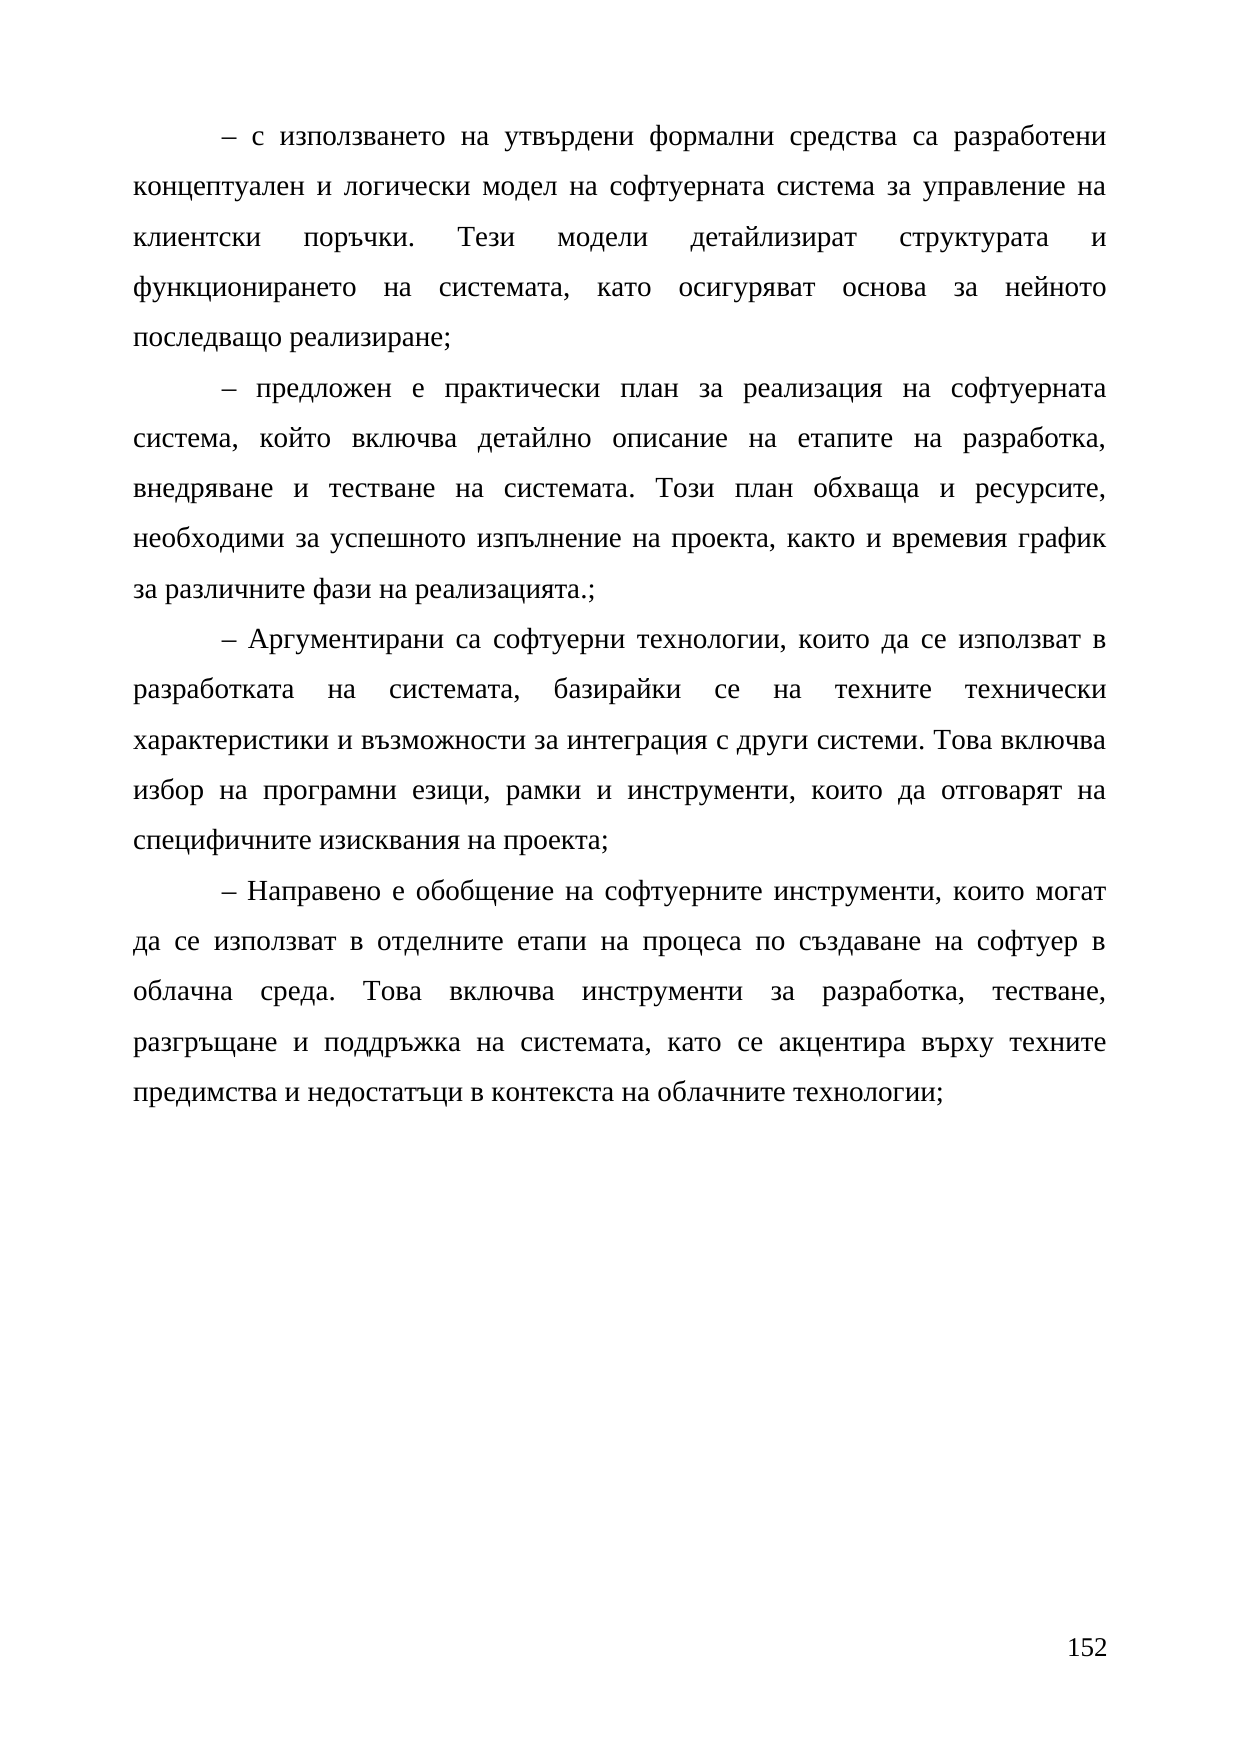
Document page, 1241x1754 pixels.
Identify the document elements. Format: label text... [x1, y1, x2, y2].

text – предложен е практически план за реализация на софтуерната система, който включва детайлно описание на етапите на разработка, внедряване и тестване на системата. Този план обхваща и ресурсите, необходими за успешното изпълнение на проекта, както и времевия график за различните фази на реализацията.; [133, 370, 1107, 604]
text – Аргументирани са софтуерни технологии, които да се използват в разработката на системата, базирайки се на техните технически характеристики и възможности за интеграция с други системи. Това включва избор на програмни езици, рамки и инструменти, които да отговарят на специфичните изисквания на проекта; [133, 621, 1107, 856]
text – Направено е обобщение на софтуерните инструменти, които могат да се използват в отделните етапи на процеса по създаване на софтуер в облачна среда. Това включва инструменти за разработка, тестване, разгръщане и поддръжка на системата, като се акцентира върху техните предимства и недостатъци в контекста на облачните технологии; [133, 873, 1107, 1108]
text – с използването на утвърдени формални средства са разработени концептуален и логически модел на софтуерната система за управление на клиентски поръчки. Тези модели детайлизират структурата и функционирането на системата, като осигуряват основа за нейното последващо реализиране; [133, 118, 1107, 353]
